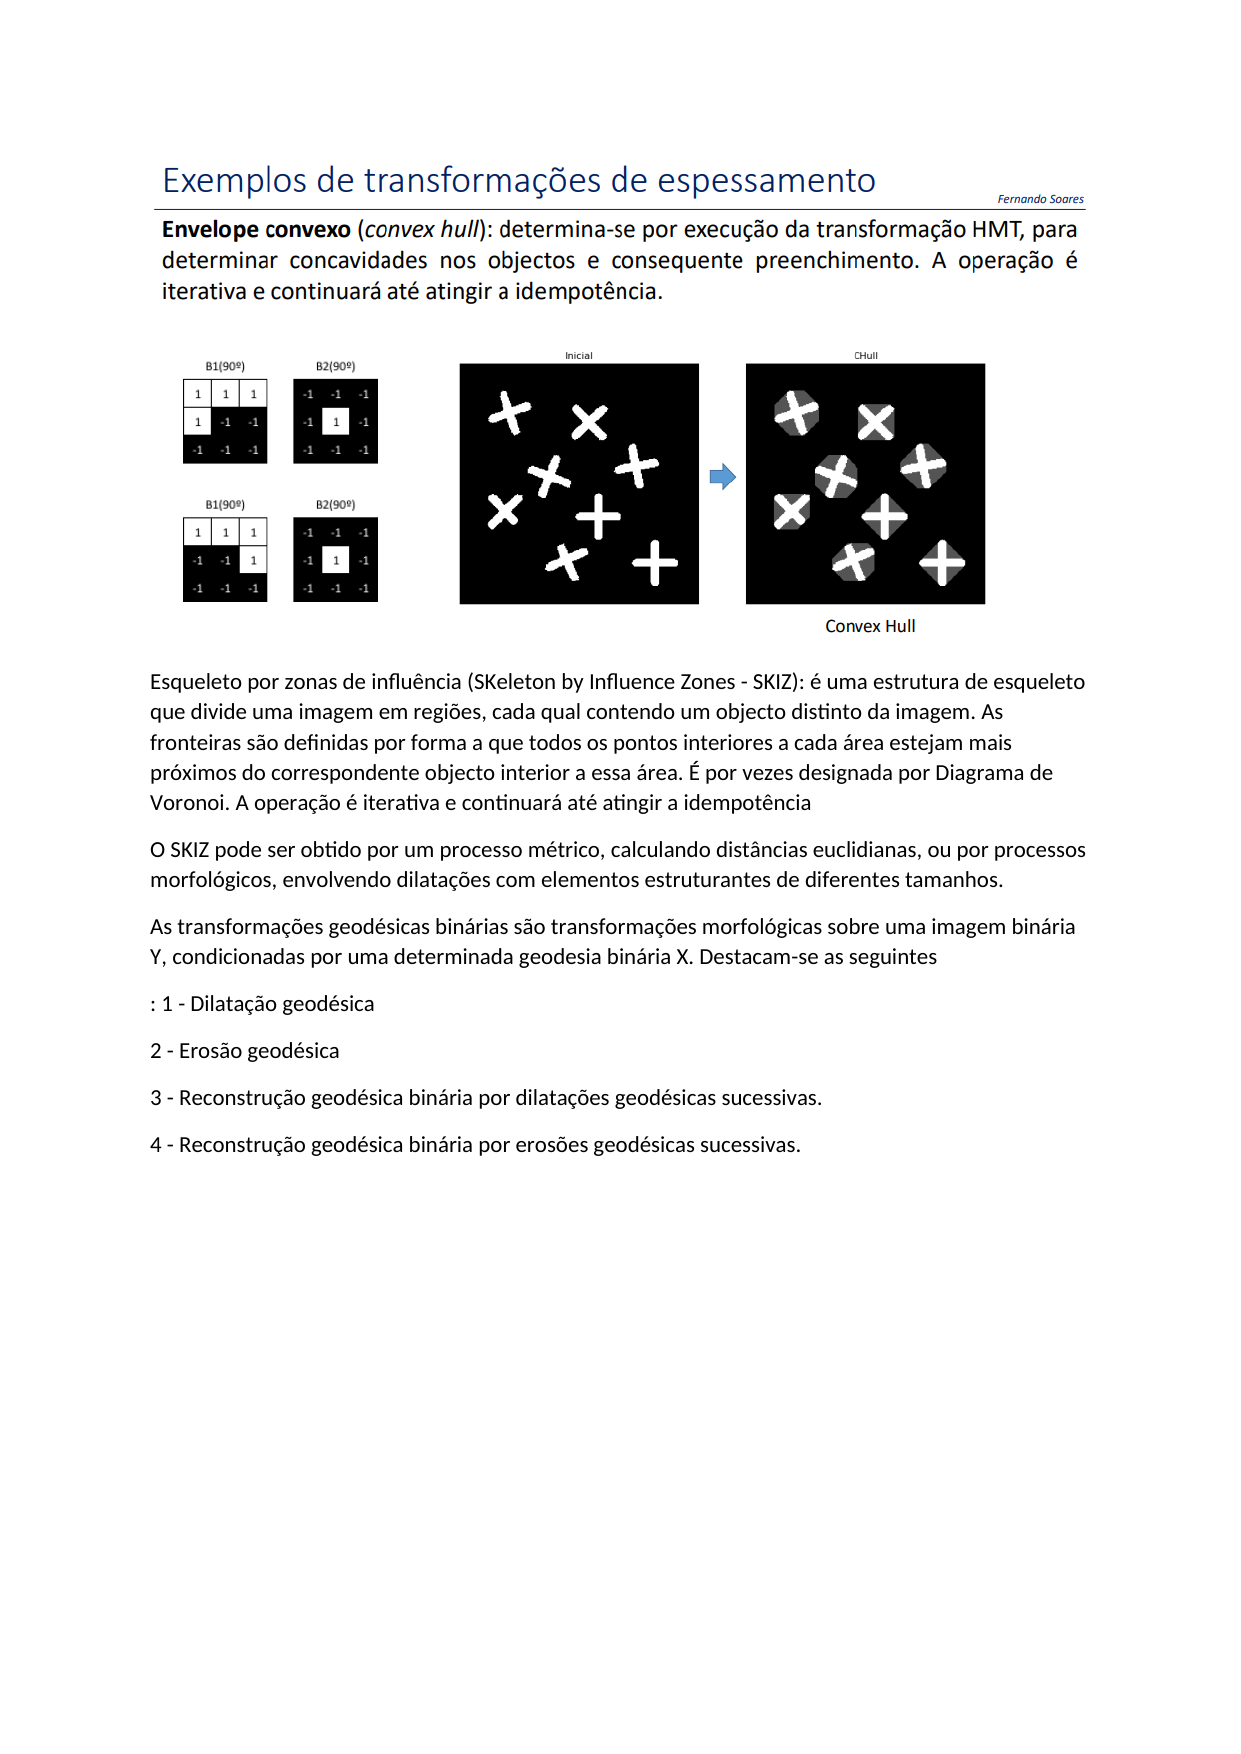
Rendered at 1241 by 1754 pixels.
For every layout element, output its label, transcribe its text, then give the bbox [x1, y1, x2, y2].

text 4 - Reconstrução geodésica binária por erosões geodésicas sucessivas. [150, 1130, 1090, 1158]
text O SKIZ pode ser obtido por um processo métrico, calculando distâncias euclidianas, ou por processos morfológicos, envolvendo dilatações com elementos estruturantes de diferentes tamanhos. [150, 835, 1090, 893]
text 2 - Erosão geodésica [150, 1036, 1090, 1064]
picture [150, 150, 1091, 649]
text 3 - Reconstrução geodésica binária por dilatações geodésicas sucessivas. [150, 1083, 1090, 1111]
text Esqueleto por zonas de influência (SKeleton by Influence Zones - SKIZ): é uma estrutura de esqueleto que divide uma imagem em regiões, cada qual contendo um objecto distinto da imagem. As fronteiras são definidas por forma a que todos os pontos interiores a cada área estejam mais próximos do correspondente objecto interior a essa área. É por vezes designada por Diagrama de Voronoi. A operação é iterativa e continuará até atingir a idempotência [150, 667, 1090, 816]
text As transformações geodésicas binárias são transformações morfológicas sobre uma imagem binária Y, condicionadas por uma determinada geodesia binária X. Destacam-se as seguintes [150, 912, 1090, 970]
text : 1 - Dilatação geodésica [150, 989, 1090, 1017]
